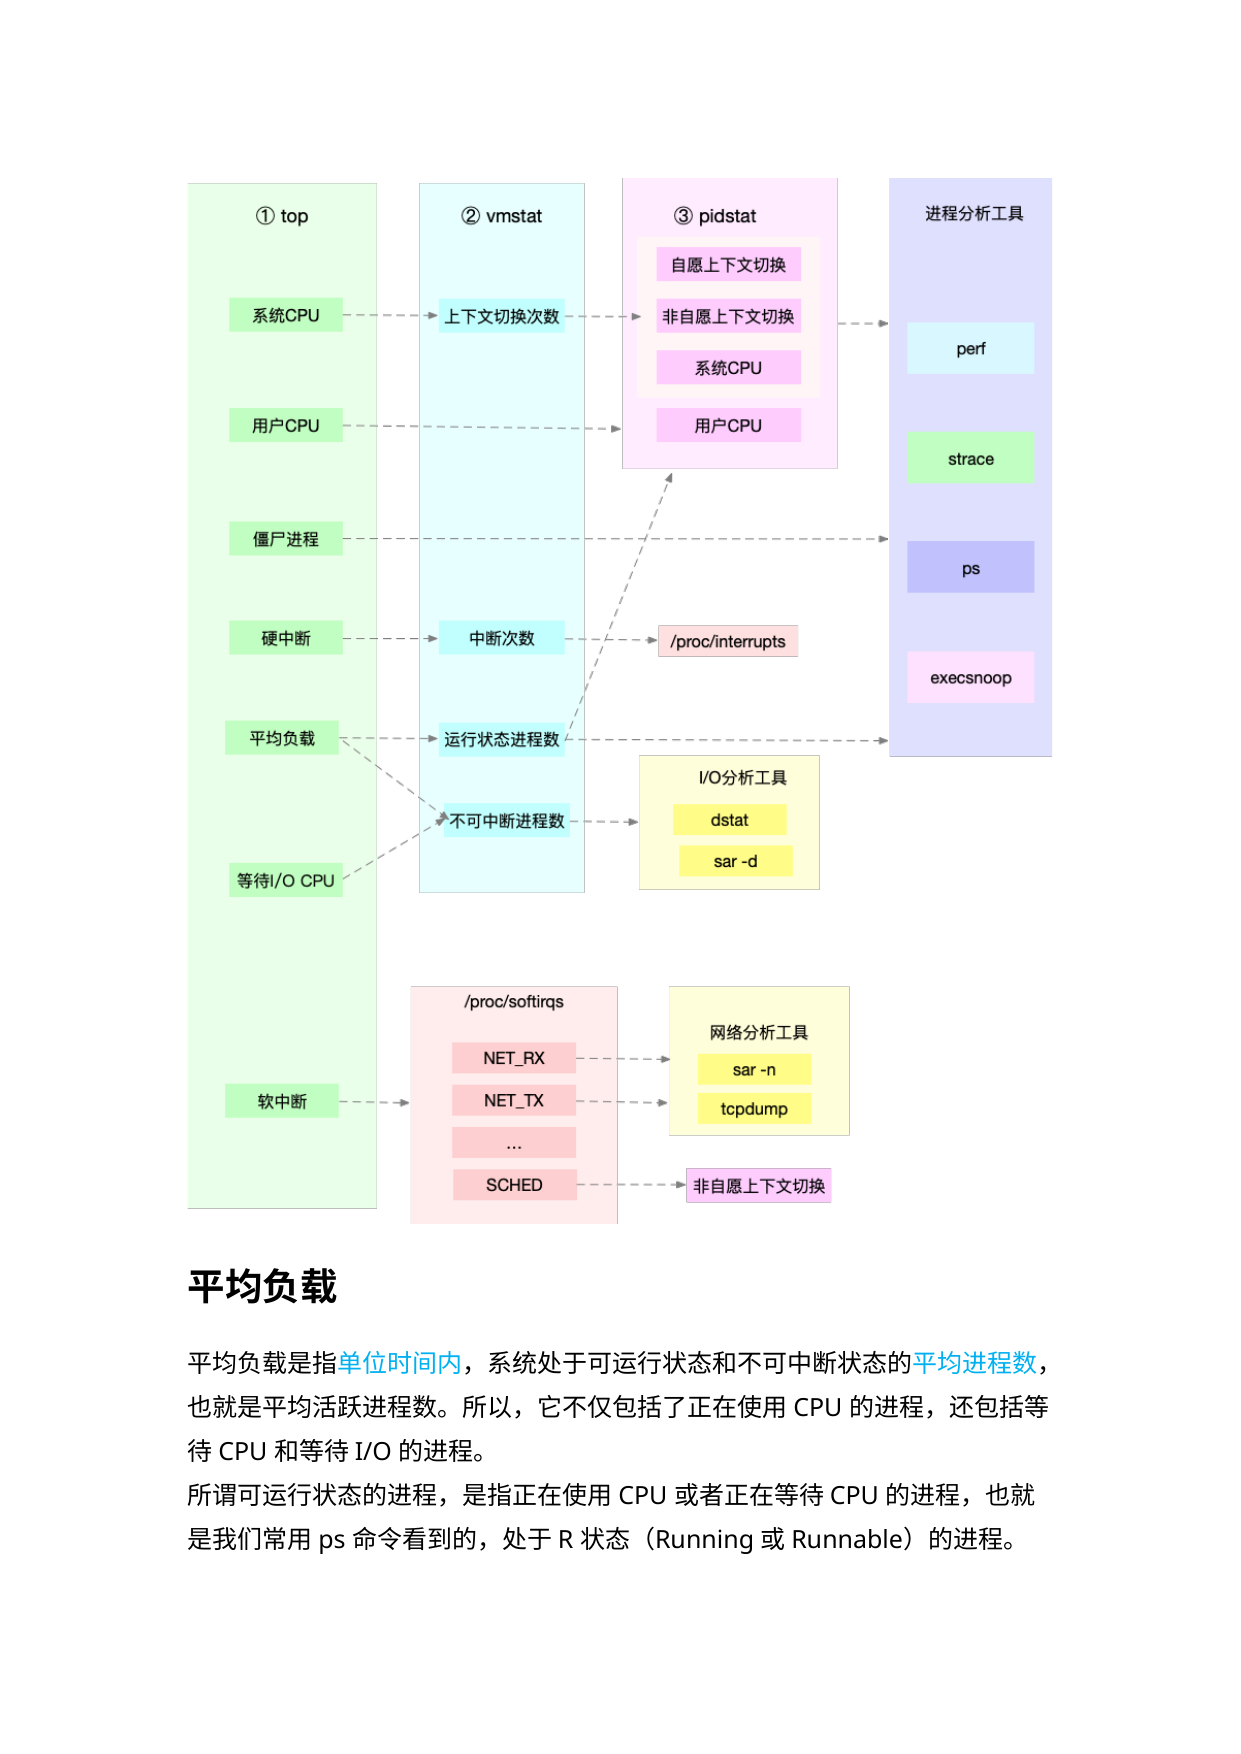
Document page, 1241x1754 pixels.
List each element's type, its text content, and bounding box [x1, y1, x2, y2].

picture [187, 178, 1053, 1224]
text 平均负载 [187, 1240, 1053, 1328]
text 所谓可运行状态的进程，是指正在使用 CPU 或者正在等待 CPU 的进程，也就是我们常用 ps 命令看到的，处于 R 状态（Running 或 Runnable）的进程。 [187, 1472, 1053, 1560]
text 平均负载是指单位时间内，系统处于可运行状态和不可中断状态的平均进程数，也就是平均活跃进程数。所以，它不仅包括了正在使用 CPU 的进程，还包括等待 CPU 和等待 I/O 的进程。 [187, 1339, 1053, 1472]
